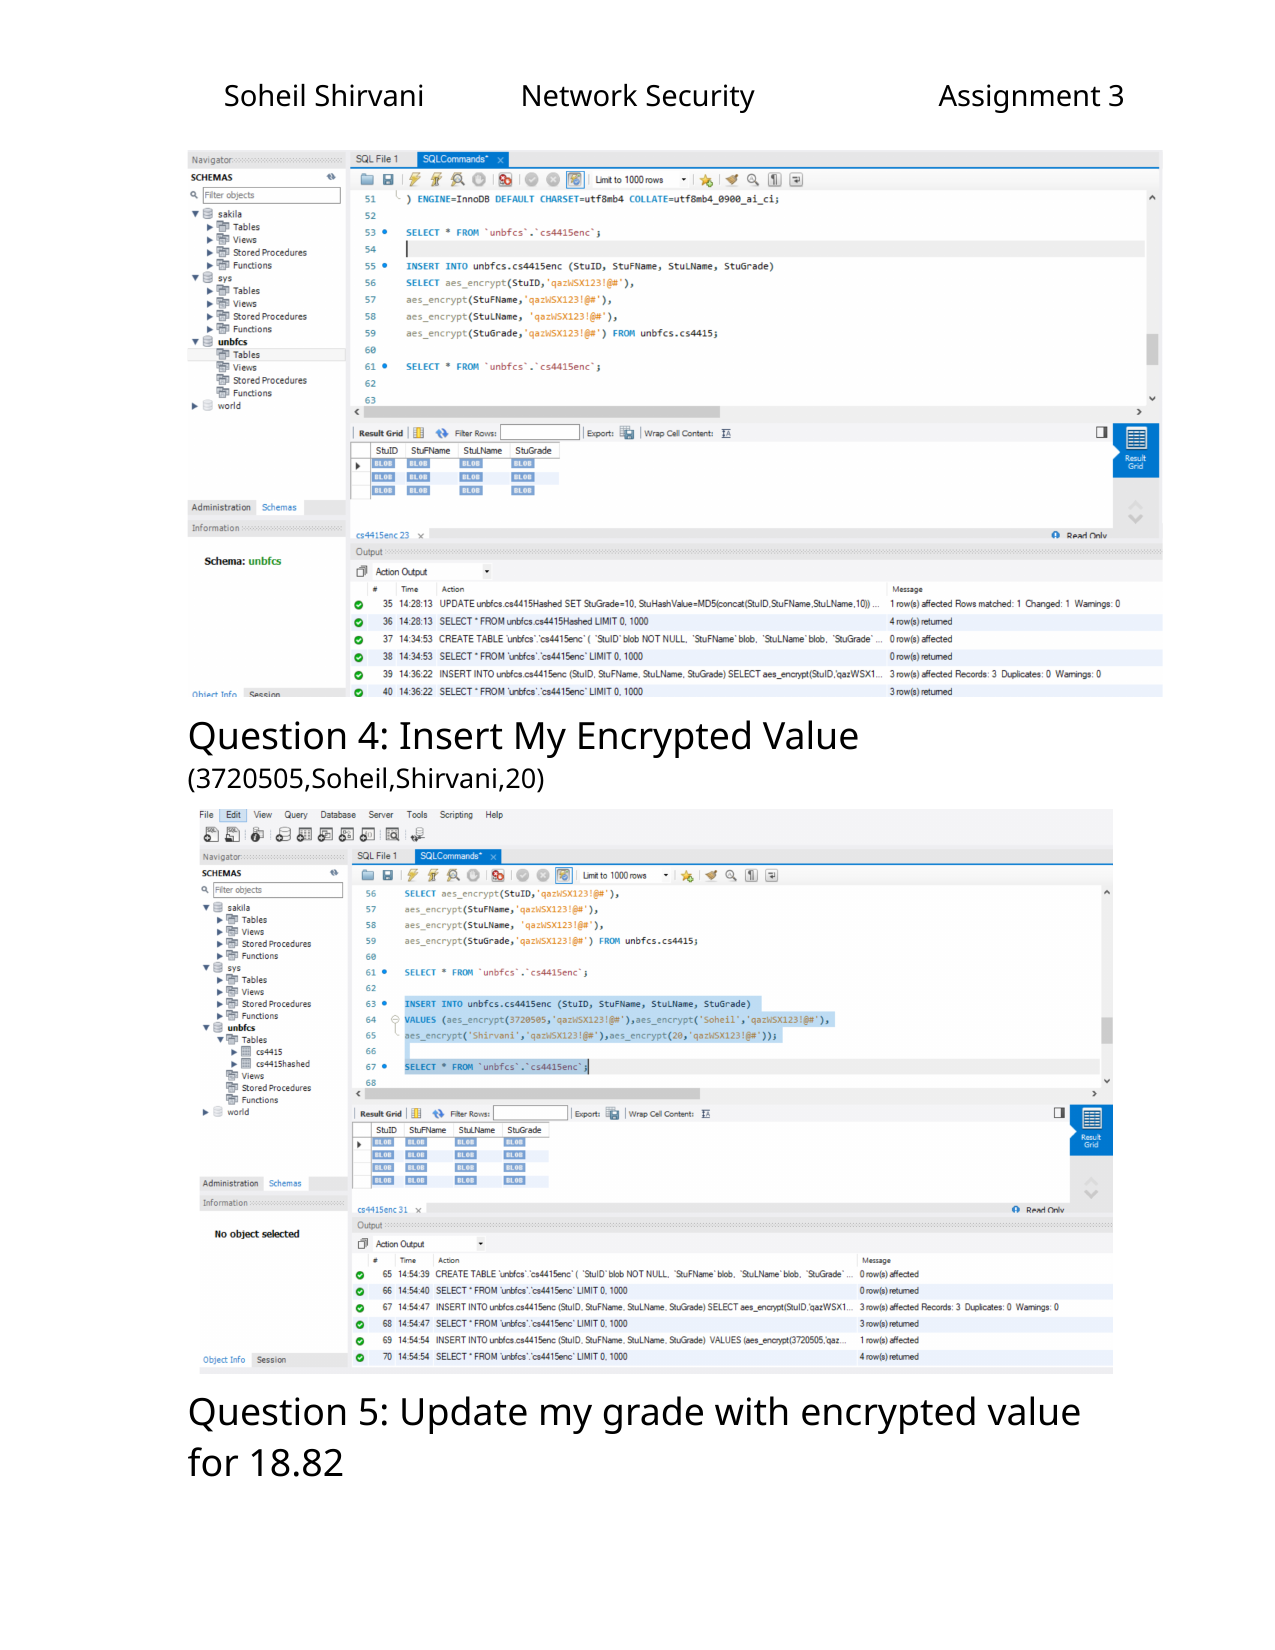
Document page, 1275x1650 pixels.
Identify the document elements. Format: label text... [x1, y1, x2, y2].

text Question 4: Insert My Encrypted Value (3720505,Soheil,Shirvani,20) [187, 709, 1125, 797]
text Question 5: Update my grade with encrypted value for 18.82 [187, 1386, 1125, 1488]
picture [187, 150, 1163, 697]
picture [199, 809, 1113, 1374]
